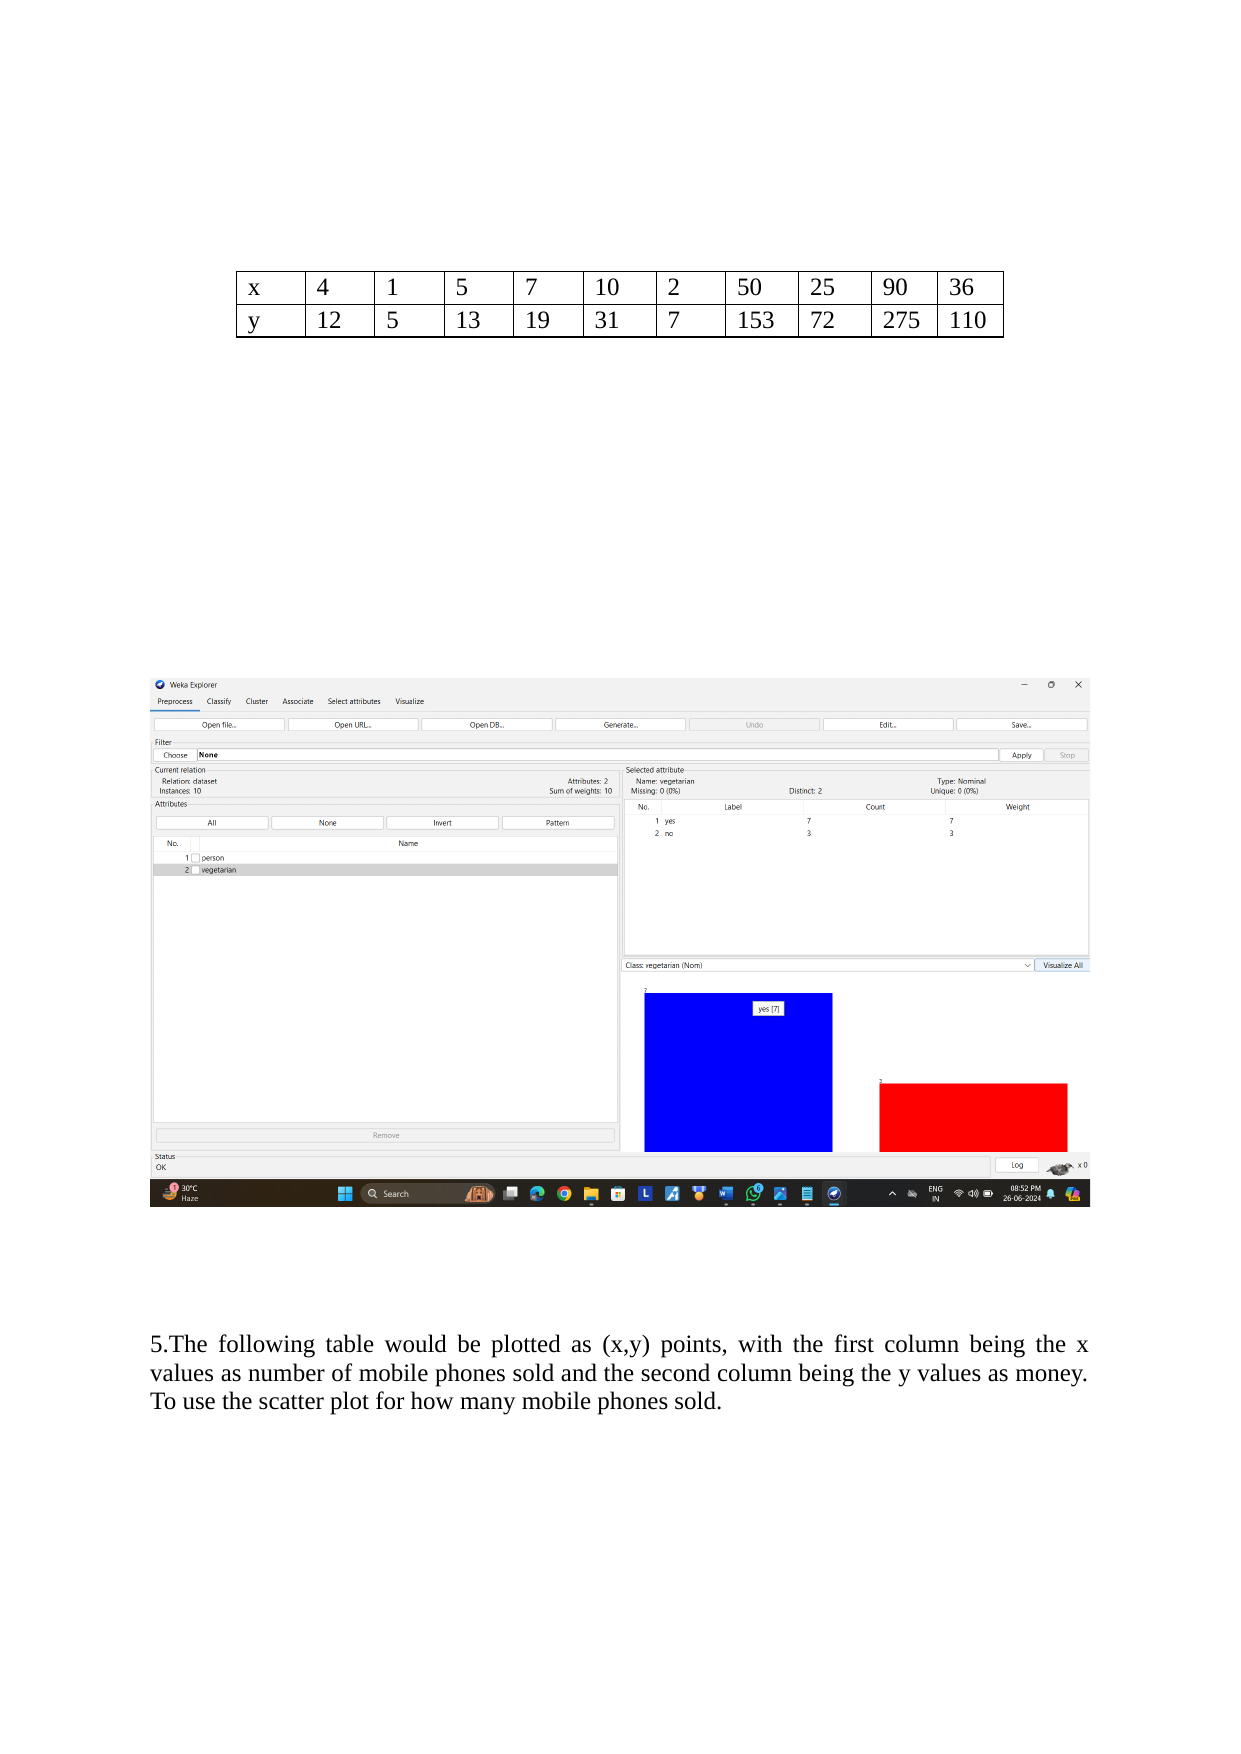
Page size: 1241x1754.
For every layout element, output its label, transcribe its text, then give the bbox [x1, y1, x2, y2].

table_header 25 [799, 272, 871, 304]
text 5.The following table would be plotted as (x,y) points, with the first column being the x values as number of mobile phones sold and the second column being the y values as money. To use the scatter plot for how many mobile phones sold. [150, 1329, 1090, 1415]
table_cell 19 [514, 305, 583, 336]
table_cell 5 [375, 305, 444, 336]
table_cell 72 [799, 305, 871, 336]
table_header 7 [514, 272, 583, 304]
table_cell 13 [445, 305, 513, 336]
table_cell 7 [657, 305, 725, 336]
table_cell 31 [584, 305, 656, 336]
table_cell 153 [726, 305, 798, 336]
table_header 5 [445, 272, 513, 304]
table_cell y [237, 305, 305, 336]
table_cell 110 [938, 305, 1003, 336]
table_header 1 [375, 272, 444, 304]
table_cell 12 [306, 305, 374, 336]
table_header 4 [306, 272, 374, 304]
table_header 36 [938, 272, 1003, 304]
table_header 2 [657, 272, 725, 304]
table_header x [237, 272, 305, 304]
table_header 90 [872, 272, 937, 304]
table_cell 275 [872, 305, 937, 336]
picture [150, 678, 1091, 1207]
table_header 10 [584, 272, 656, 304]
table_header 50 [726, 272, 798, 304]
